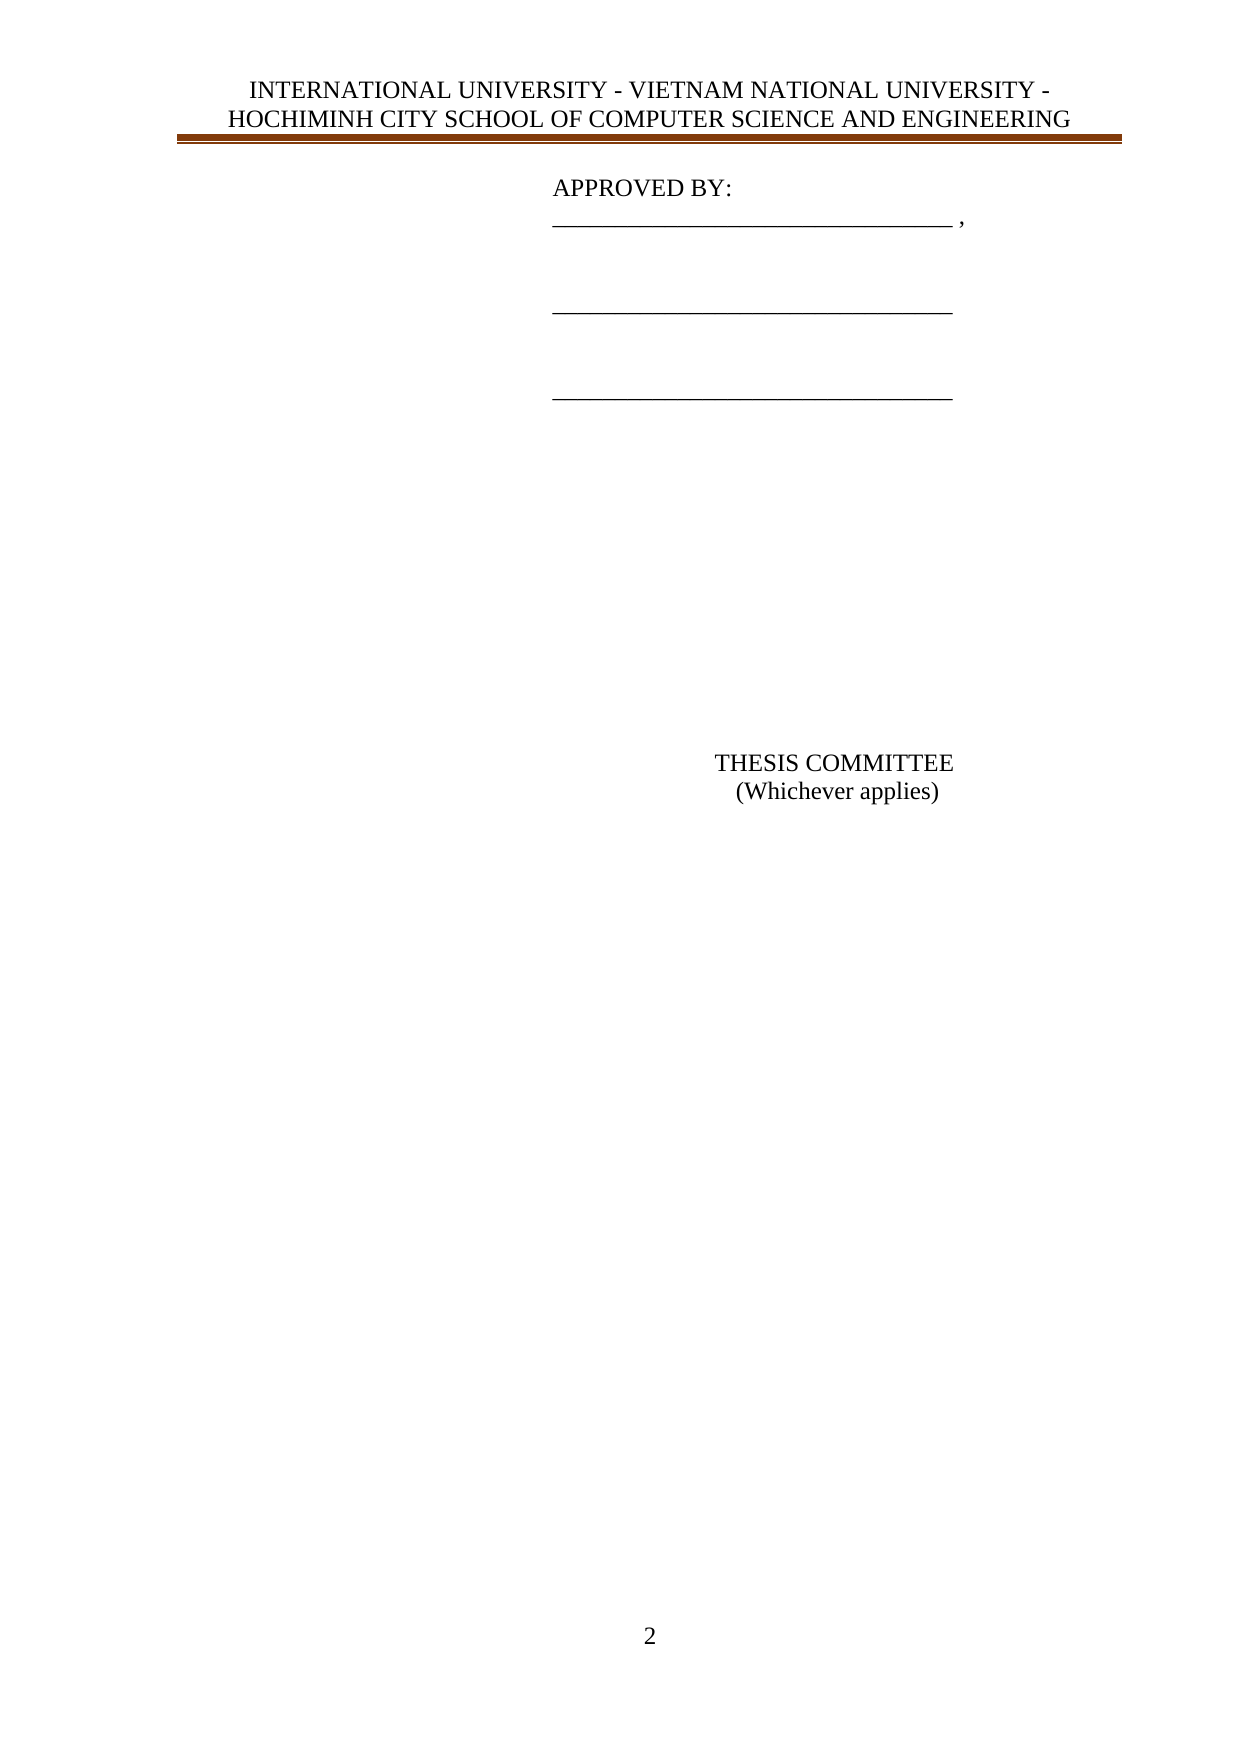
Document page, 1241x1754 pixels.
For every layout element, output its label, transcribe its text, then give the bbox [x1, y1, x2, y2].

text ________________________________ [552, 374, 1122, 431]
text THESIS COMMITTEE (Whichever applies) [552, 748, 1122, 805]
text APPROVED BY: ________________________________ , [552, 173, 1122, 259]
text ________________________________ [552, 288, 1122, 316]
